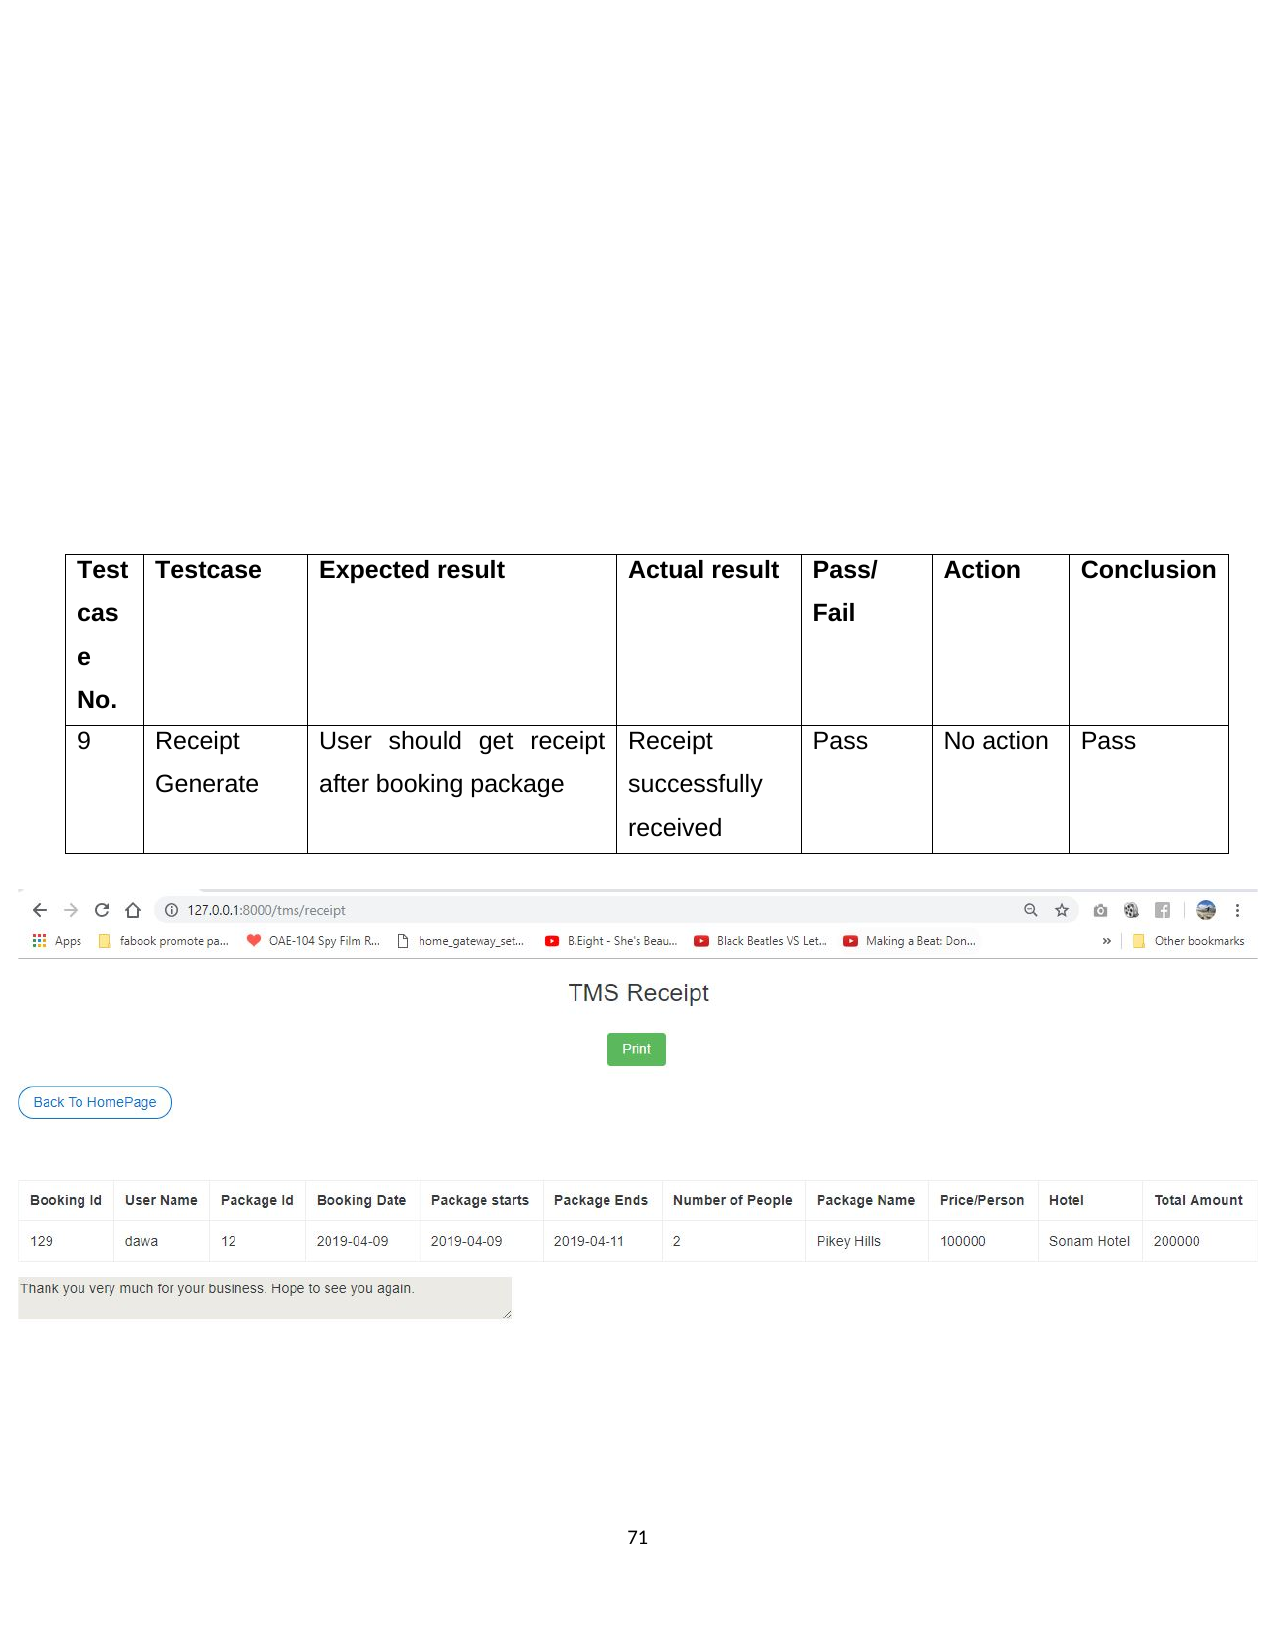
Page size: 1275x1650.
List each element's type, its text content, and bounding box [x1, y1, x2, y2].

table_header Test case No. [66, 555, 143, 725]
table_header Testcase [144, 555, 307, 725]
table_header Pass/Fail [802, 555, 932, 725]
table_cell Pass [1070, 726, 1228, 853]
picture [18, 889, 1258, 1351]
table_cell Pass [802, 726, 932, 853]
table_header Actual result [617, 555, 801, 725]
table_cell Receipt successfully received [617, 726, 801, 853]
table_header Conclusion [1070, 555, 1228, 725]
table_cell User should get receipt after booking package [308, 726, 616, 853]
table_header Expected result [308, 555, 616, 725]
table_cell 9 [66, 726, 143, 853]
table_header Action [933, 555, 1069, 725]
table_cell No action [933, 726, 1069, 853]
table_cell Receipt Generate [144, 726, 307, 853]
